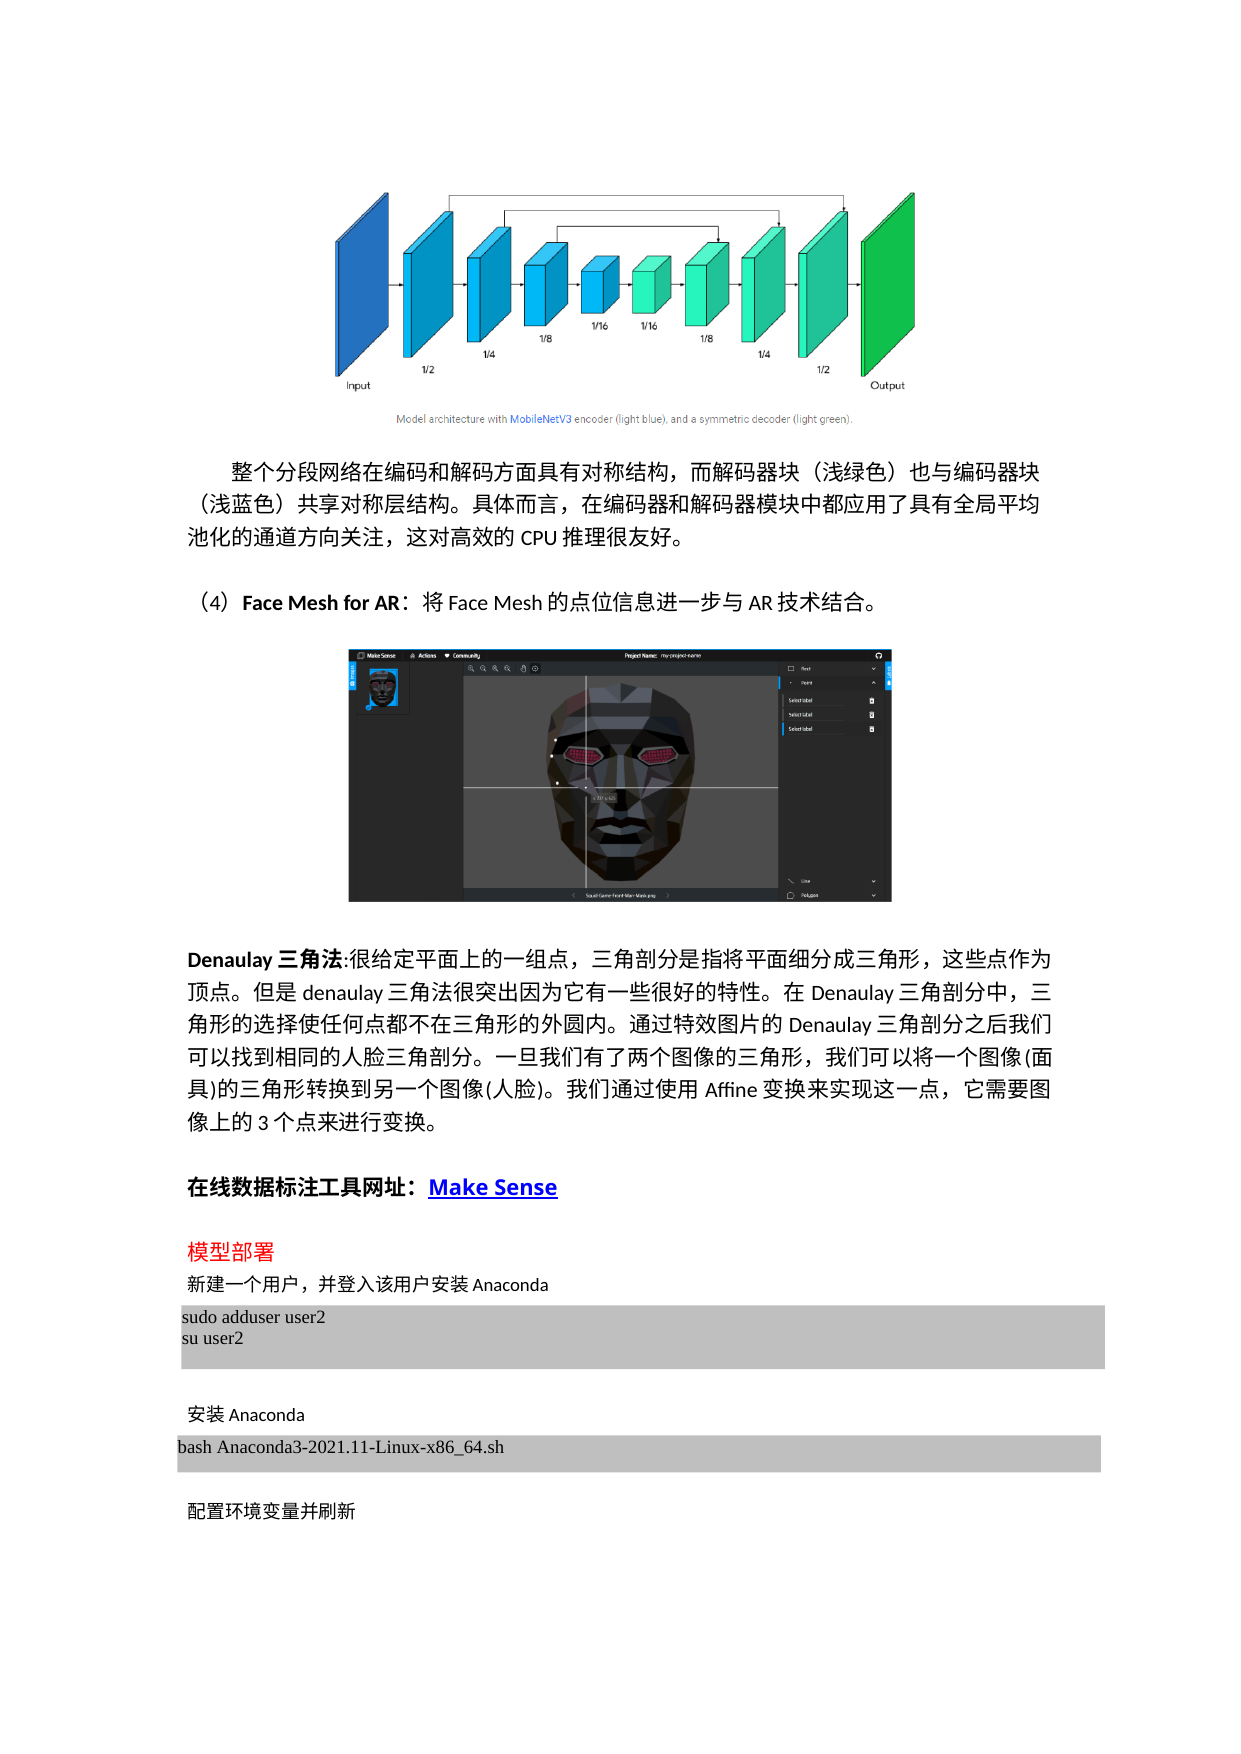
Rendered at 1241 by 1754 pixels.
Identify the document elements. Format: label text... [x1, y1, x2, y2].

text 新建一个用户，并登入该用户安装Anaconda [187, 1267, 1053, 1299]
picture [348, 649, 892, 902]
text 整个分段网络在编码和解码方面具有对称结构，而解码器块（浅绿色）也与编码器块（浅蓝色）共享对称层结构。具体而言，在编码器和解码器模块中都应用了具有全局平均池化的通道方向关注，这对高效的 CPU 推理很友好。 [187, 454, 1053, 552]
text 模型部署 [187, 1234, 1053, 1267]
text Denaulay三角法:很给定平面上的一组点，三角剖分是指将平面细分成三角形，这些点作为顶点。但是denaulay三角法很突出因为它有一些很好的特性。在Denaulay三角剖分中，三角形的选择使任何点都不在三角形的外圆内。通过特效图片的Denaulay三角剖分之后我们可以找到相同的人脸三角剖分。一旦我们有了两个图像的三角形，我们可以将一个图像(面具)的三角形转换到另一个图像(人脸)。我们通过使用Affine变换来实现这一点，它需要图像上的3个点来进行变换。 [187, 942, 1053, 1137]
text 在线数据标注工具网址：Make Sense [187, 1169, 1053, 1202]
text 配置环境变量并刷新 [187, 1473, 1053, 1527]
text （4）Face Mesh for AR：将Face Mesh的点位信息进一步与AR技术结合。 [187, 584, 1053, 617]
picture [306, 162, 934, 438]
text 安装Anaconda [187, 1370, 1053, 1429]
